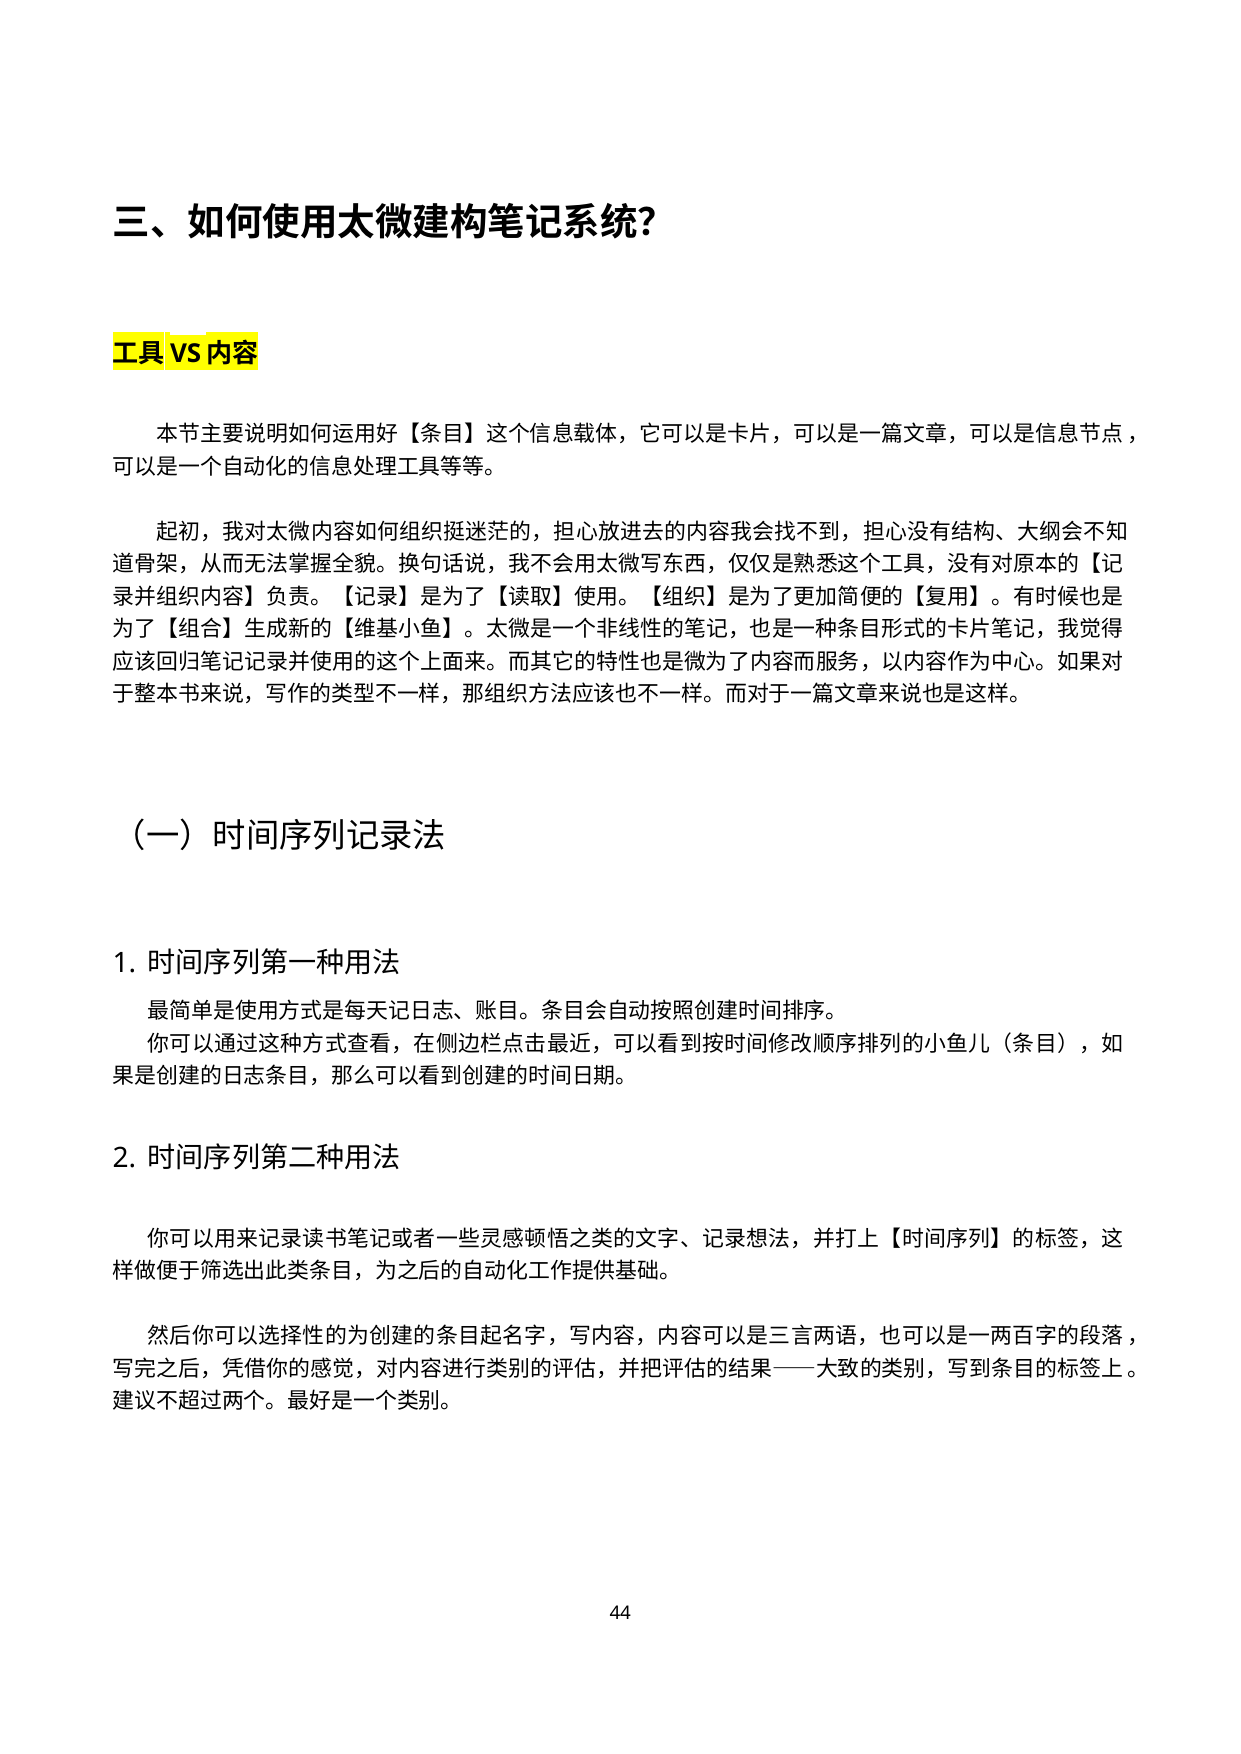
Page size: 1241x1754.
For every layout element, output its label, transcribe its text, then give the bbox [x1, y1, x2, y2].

subtitle 三、如何使用太微建构笔记系统？ [112, 187, 1128, 252]
text 本节主要说明如何运用好【条目】这个信息载体，它可以是卡片，可以是一篇文章，可以是信息节点，可以是一个自动化的信息处理工具等等。 [112, 416, 1128, 481]
text 工具VS内容 [112, 318, 1128, 383]
text 你可以用来记录读书笔记或者一些灵感顿悟之类的文字、记录想法，并打上【时间序列】的标签，这样做便于筛选出此类条目，为之后的自动化工作提供基础。 [112, 1220, 1128, 1285]
text 然后你可以选择性的为创建的条目起名字，写内容，内容可以是三言两语，也可以是一两百字的段落，写完之后，凭借你的感觉，对内容进行类别的评估，并把评估的结果——大致的类别，写到条目的标签上。建议不超过两个。最好是一个类别。 [112, 1318, 1128, 1415]
list 时间序列第二种用法 [112, 1123, 1128, 1188]
text 最简单是使用方式是每天记日志、账目。条目会自动按照创建时间排序。 [112, 993, 1128, 1025]
subtitle （一）时间序列记录法 [112, 801, 1128, 866]
text 你可以通过这种方式查看，在侧边栏点击最近，可以看到按时间修改顺序排列的小鱼儿（条目），如果是创建的日志条目，那么可以看到创建的时间日期。 [112, 1025, 1128, 1090]
text 起初，我对太微内容如何组织挺迷茫的，担心放进去的内容我会找不到，担心没有结构、大纲会不知道骨架，从而无法掌握全貌。换句话说，我不会用太微写东西，仅仅是熟悉这个工具，没有对原本的【记录并组织内容】负责。【记录】是为了【读取】使用。【组织】是为了更加简便的【复用】。有时候也是为了【组合】生成新的【维基小鱼】。太微是一个非线性的笔记，也是一种条目形式的卡片笔记，我觉得应该回归笔记记录并使用的这个上面来。而其它的特性也是微为了内容而服务，以内容作为中心。如果对于整本书来说，写作的类型不一样，那组织方法应该也不一样。而对于一篇文章来说也是这样。 [112, 513, 1128, 708]
list 时间序列第一种用法 [112, 928, 1128, 993]
